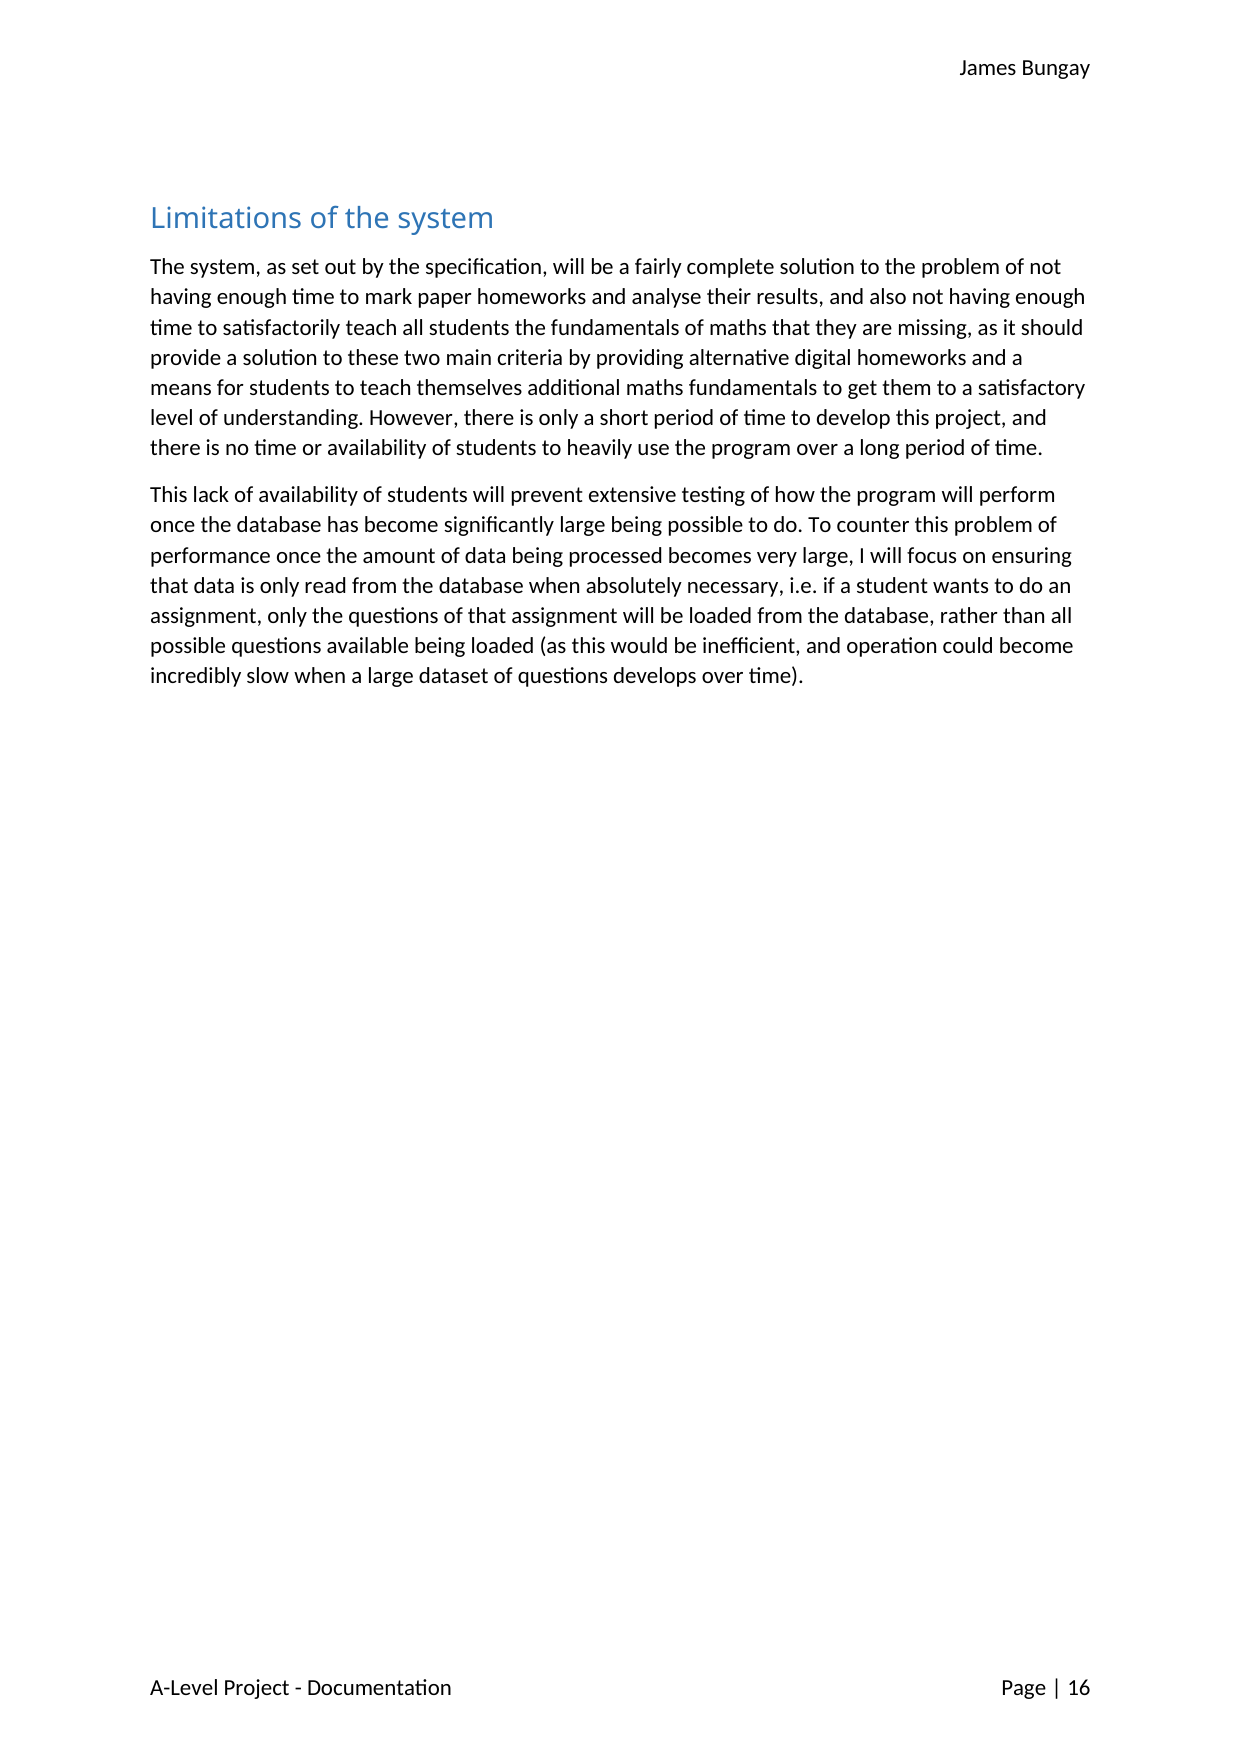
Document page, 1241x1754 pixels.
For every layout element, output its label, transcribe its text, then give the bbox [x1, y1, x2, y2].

subtitle Limitations of the system [150, 197, 1090, 237]
text This lack of availability of students will prevent extensive testing of how the program will perform once the database has become significantly large being possible to do. To counter this problem of performance once the amount of data being processed becomes very large, I will focus on ensuring that data is only read from the database when absolutely necessary, i.e. if a student wants to do an assignment, only the questions of that assignment will be loaded from the database, rather than all possible questions available being loaded (as this would be inefficient, and operation could become incredibly slow when a large dataset of questions develops over time). [150, 480, 1090, 689]
text The system, as set out by the specification, will be a fairly complete solution to the problem of not having enough time to mark paper homeworks and analyse their results, and also not having enough time to satisfactorily teach all students the fundamentals of maths that they are missing, as it should provide a solution to these two main criteria by providing alternative digital homeworks and a means for students to teach themselves additional maths fundamentals to get them to a satisfactory level of understanding. However, there is only a short period of time to develop this project, and there is no time or availability of students to heavily use the program over a long period of time. [150, 252, 1090, 461]
